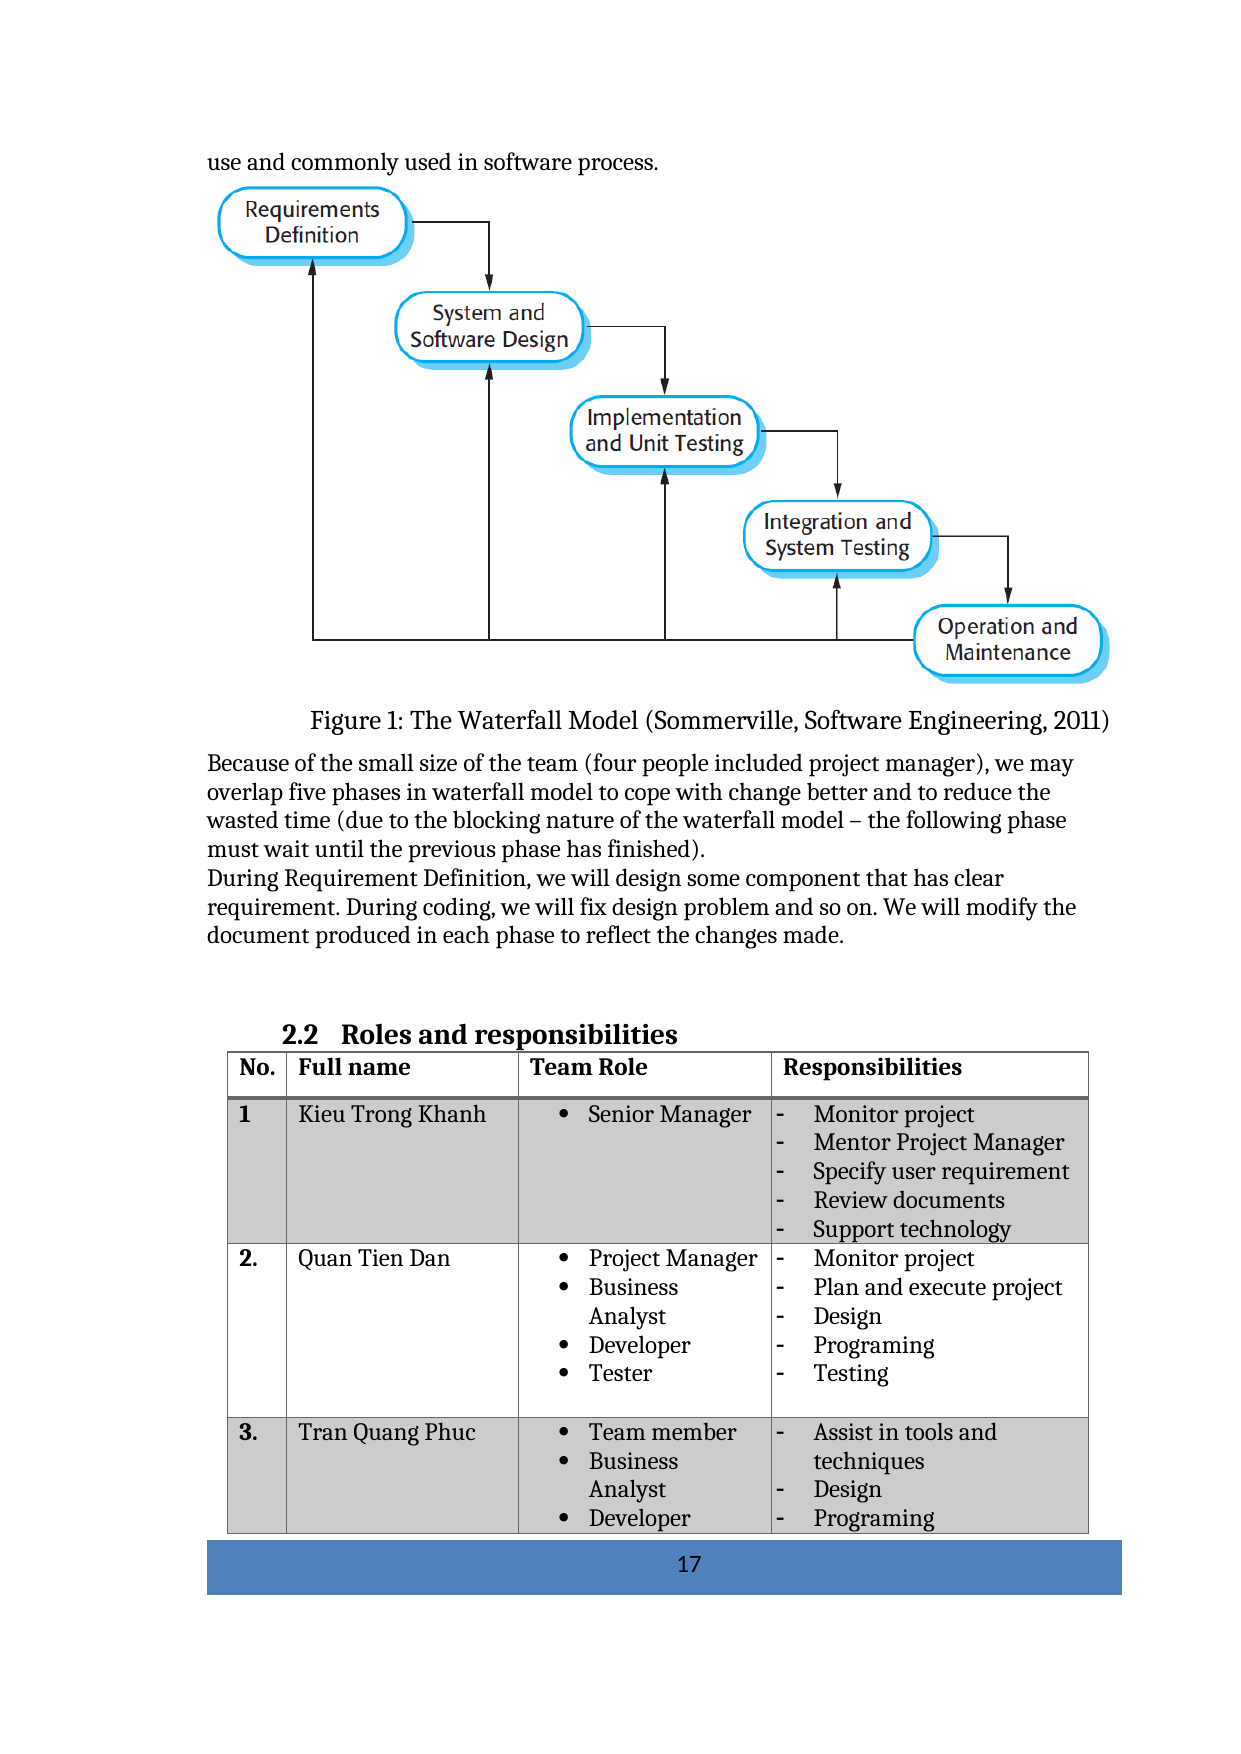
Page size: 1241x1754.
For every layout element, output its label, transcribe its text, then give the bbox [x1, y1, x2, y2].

table_header No. [228, 1053, 286, 1096]
table_header Responsibilities [772, 1053, 1088, 1096]
table_header Full name [287, 1053, 518, 1096]
table_cell 3. [228, 1418, 286, 1533]
table_cell Monitor project Mentor Project Manager Specify user requirement Review documents Support technology [772, 1100, 1088, 1243]
table_cell Tran Quang Phuc [287, 1418, 518, 1533]
table_cell 1 [228, 1100, 286, 1243]
table_cell Project Manager Business Analyst Developer Tester [519, 1244, 771, 1417]
table_cell 2. [228, 1244, 286, 1417]
table_cell Monitor project Plan and execute project Design Programing Testing [772, 1244, 1088, 1417]
subtitle Roles and responsibilities [282, 1018, 1122, 1051]
text During Requirement Definition, we will design some component that has clear requirement. During coding, we will fix design problem and so on. We will modify the document produced in each phase to reflect the changes made. [207, 864, 1122, 950]
table_cell Kieu Trong Khanh [287, 1100, 518, 1243]
text Because of the small size of the team (four people included project manager), we may overlap five phases in waterfall model to cope with change better and to reduce the wasted time (due to the blocking nature of the waterfall model – the following phase must wait until the previous phase has finished). [207, 749, 1122, 864]
table_cell Senior Manager [519, 1100, 771, 1243]
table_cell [772, 1418, 1088, 1533]
table_cell Quan Tien Dan [287, 1244, 518, 1417]
table_header Team Role [519, 1053, 771, 1096]
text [207, 148, 1122, 176]
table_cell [519, 1418, 771, 1533]
